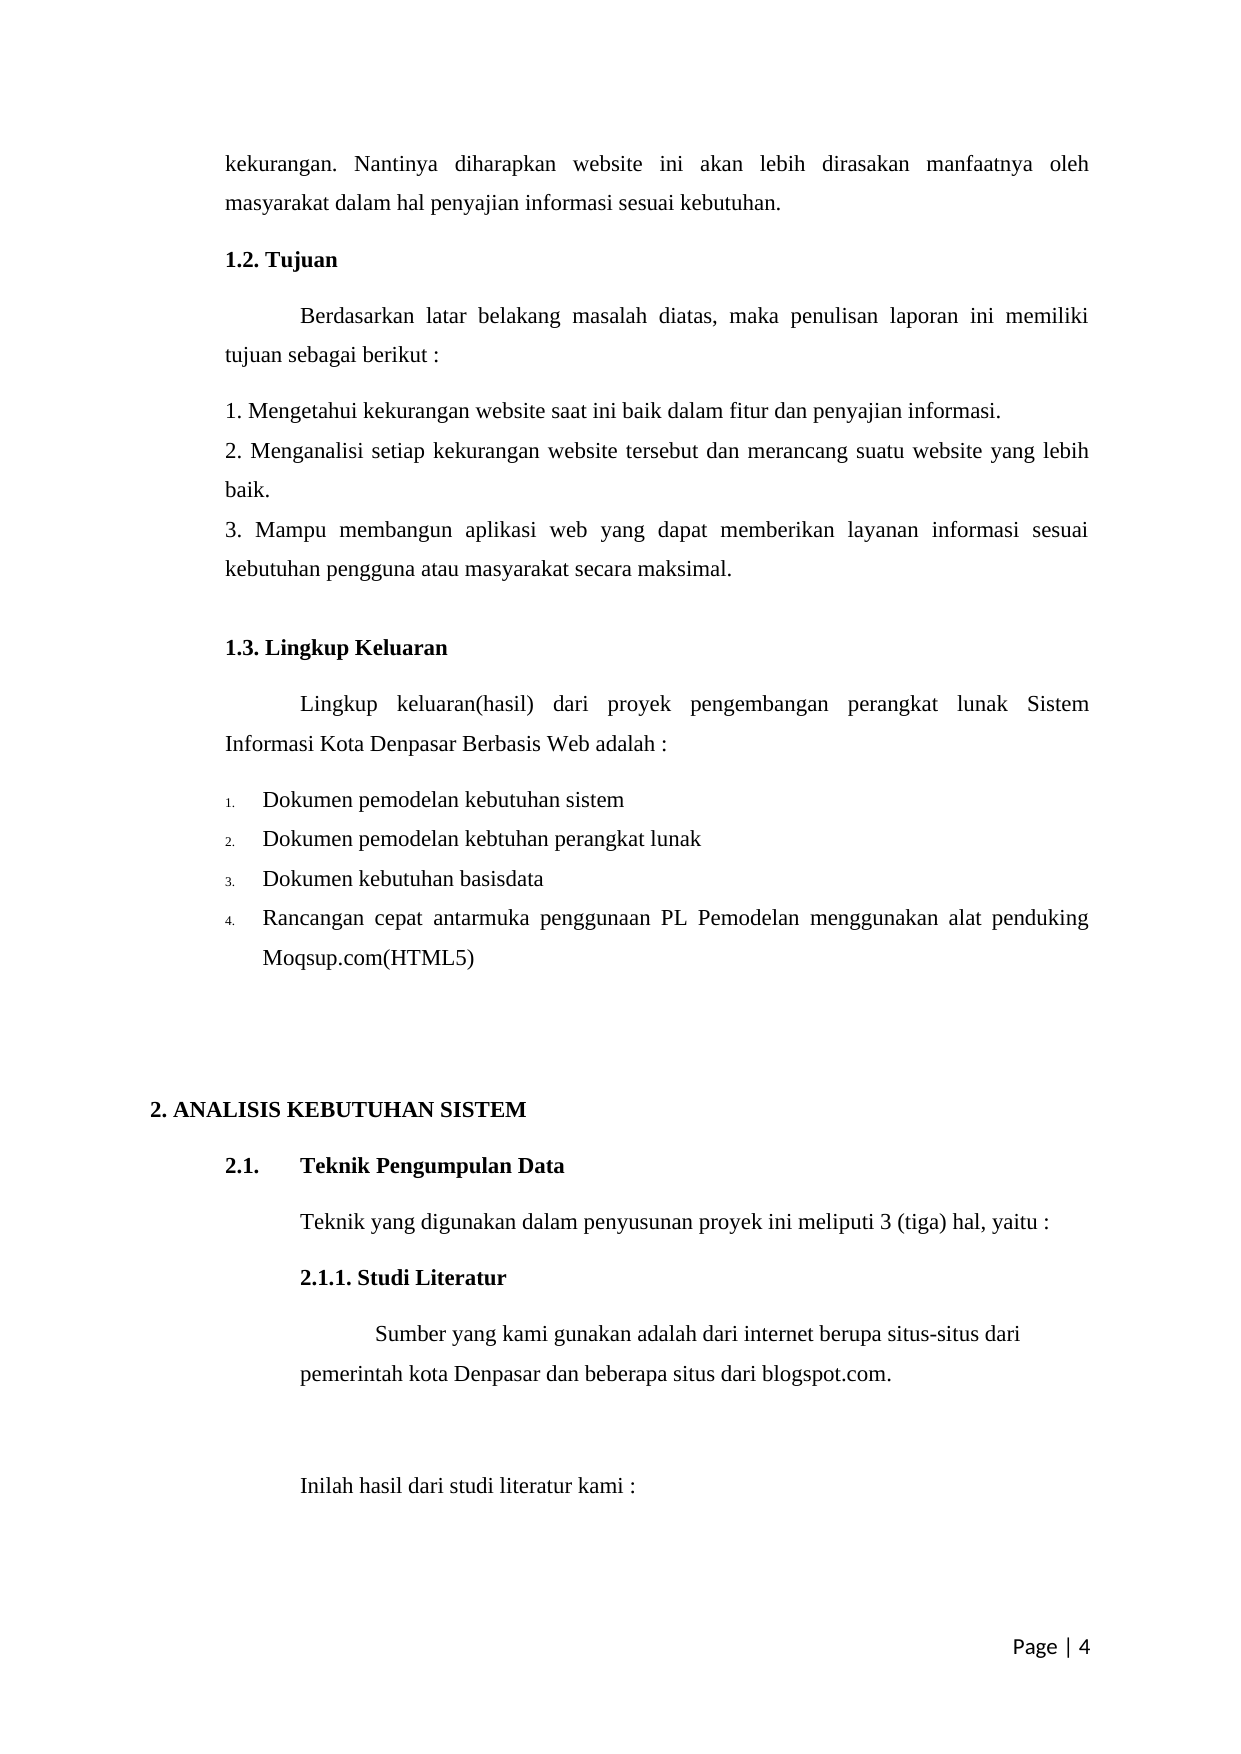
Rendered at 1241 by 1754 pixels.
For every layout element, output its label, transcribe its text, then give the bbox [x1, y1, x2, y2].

text 2.1. Teknik Pengumpulan Data [150, 1152, 1090, 1178]
list Dokumen pemodelan kebutuhan sistem [225, 786, 1090, 812]
text Teknik yang digunakan dalam penyusunan proyek ini meliputi 3 (tiga) hal, yaitu : [225, 1208, 1090, 1234]
text 3. Mampu membangun aplikasi web yang dapat memberikan layanan informasi sesuai kebutuhan pengguna atau masyarakat secara maksimal. [225, 516, 1090, 582]
text Sumber yang kami gunakan adalah dari internet berupa situs-situs dari pemerintah kota Denpasar dan beberapa situs dari blogspot.com. [300, 1320, 1090, 1386]
text Lingkup keluaran(hasil) dari proyek pengembangan perangkat lunak Sistem Informasi Kota Denpasar Berbasis Web adalah : [225, 690, 1090, 756]
text Inilah hasil dari studi literatur kami : [225, 1472, 1090, 1498]
text 2. ANALISIS KEBUTUHAN SISTEM [150, 1096, 1090, 1122]
text 1.2. Tujuan [225, 246, 1090, 272]
text 2. Menganalisi setiap kekurangan website tersebut dan merancang suatu website yang lebih baik. [225, 437, 1090, 503]
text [225, 150, 1090, 216]
text 1. Mengetahui kekurangan website saat ini baik dalam fitur dan penyajian informasi. [150, 397, 1090, 424]
text 1.3. Lingkup Keluaran [225, 634, 1090, 661]
text Berdasarkan latar belakang masalah diatas, maka penulisan laporan ini memiliki tujuan sebagai berikut : [225, 302, 1090, 368]
list Dokumen pemodelan kebtuhan perangkat lunak [225, 826, 1090, 852]
text 2.1.1. Studi Literatur [225, 1264, 1090, 1291]
list Dokumen kebutuhan basisdata [225, 865, 1090, 891]
list Rancangan cepat antarmuka penggunaan PL Pemodelan menggunakan alat penduking Moqsup.com(HTML5) [225, 904, 1090, 970]
